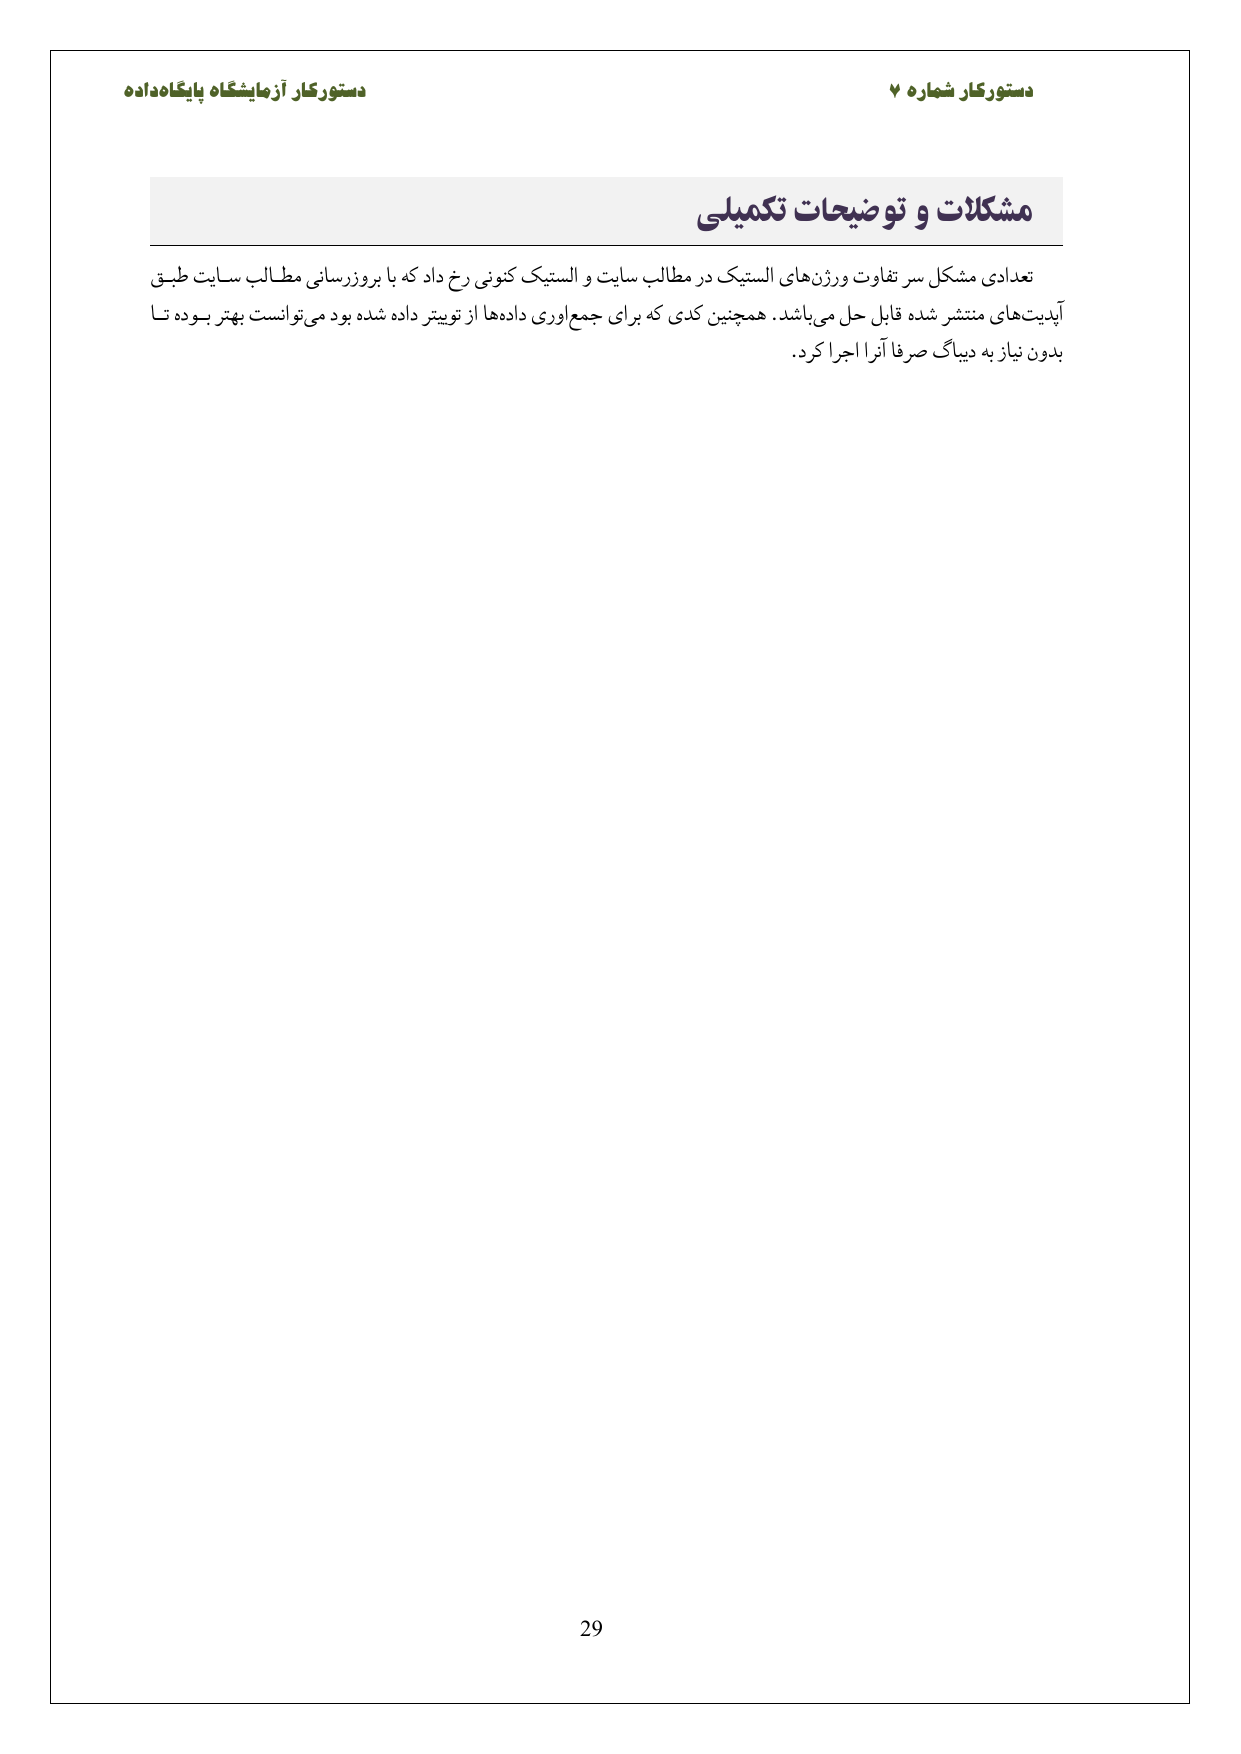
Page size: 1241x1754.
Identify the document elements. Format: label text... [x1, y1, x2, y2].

subtitle مشکلات و توضیحات تکمیلی [150, 177, 1063, 245]
text تعدادی مشکل سر تفاوت ورژن‌های الستیک در مطالب سایت و الستیک کنونی رخ داد که با بروزرسانی مطالب سایت طبق آپدیت‌های منتشر شده قابل حل می‌باشد. همچنین کدی که برای جمع‌اوری داده‌ها از توییتر داده شده بود می‌توانست بهتر بوده تا بدون نیاز به دیباگ صرفا آنرا اجرا کرد. [150, 259, 1063, 372]
